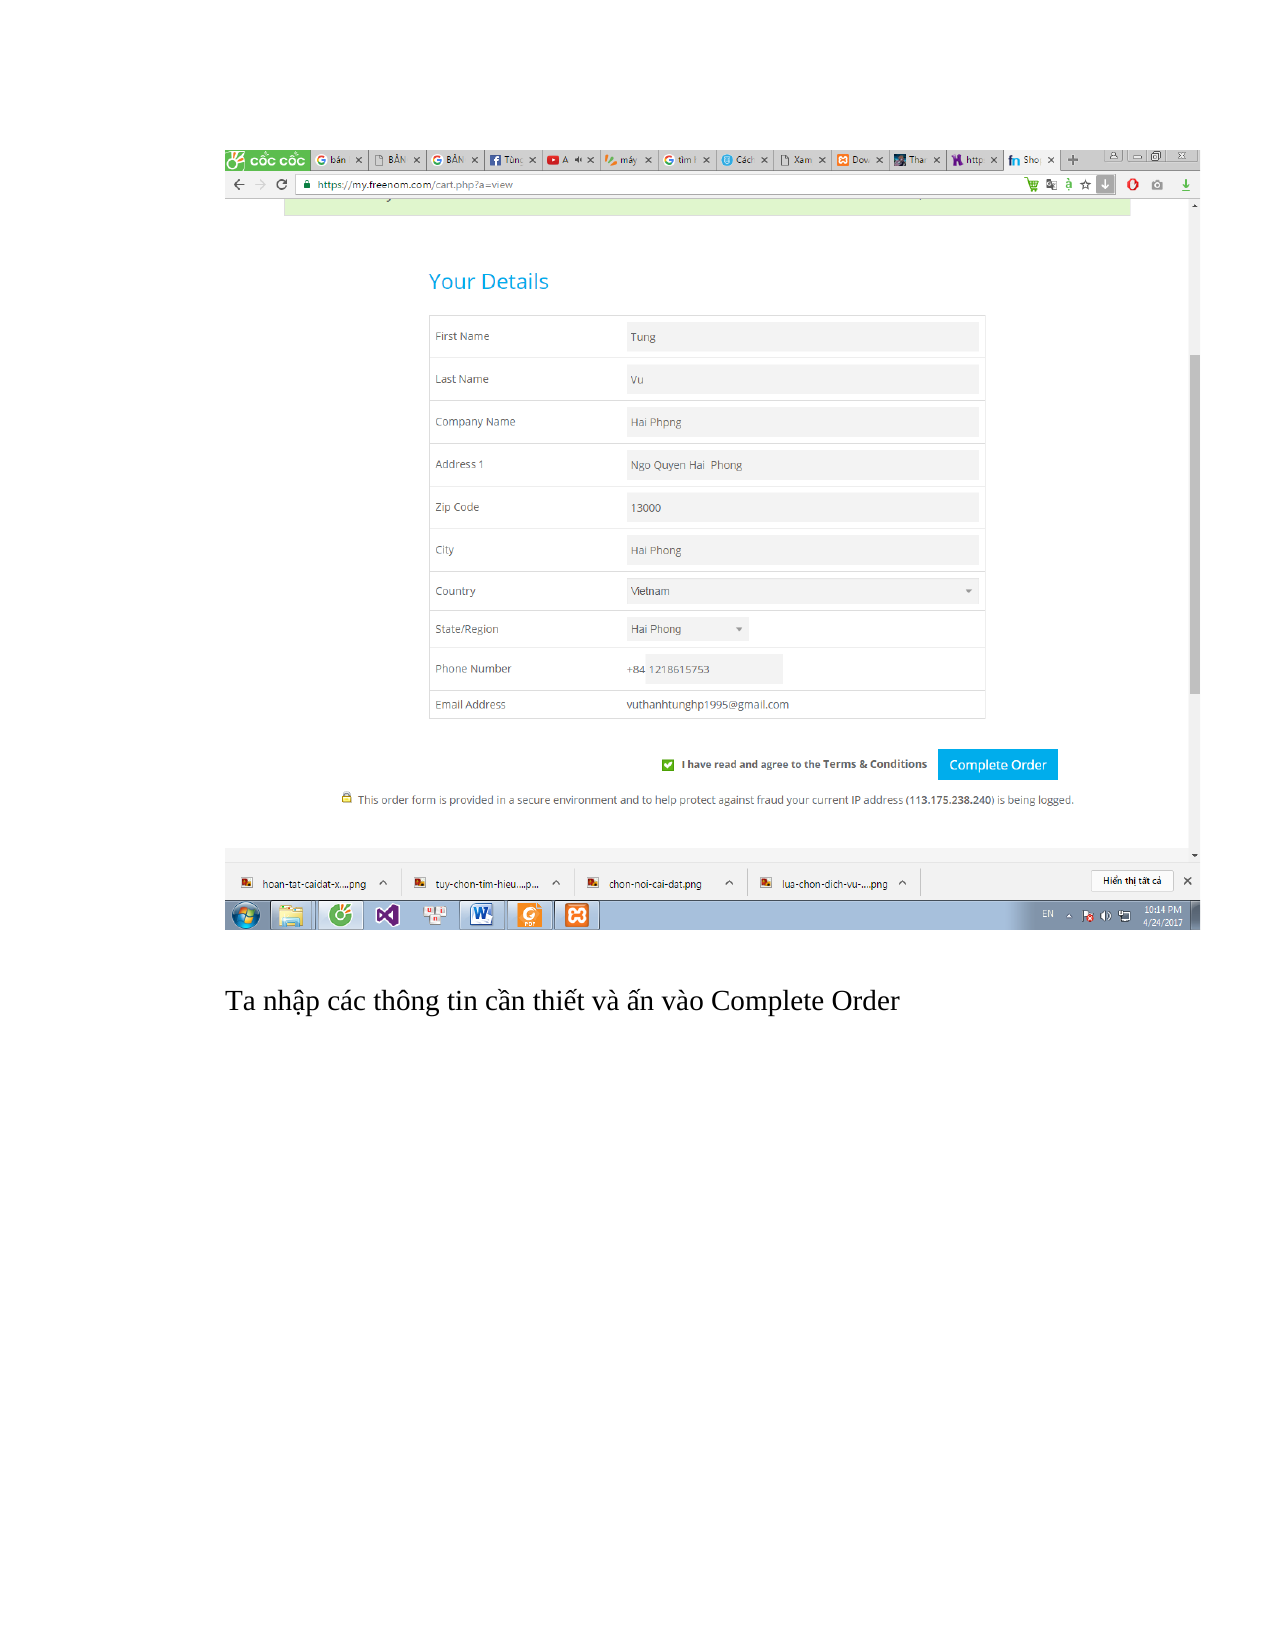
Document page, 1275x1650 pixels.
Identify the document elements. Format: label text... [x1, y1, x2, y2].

list Ta nhập các thông tin cần thiết và ấn vào Complete Order [225, 983, 1125, 1017]
picture [225, 150, 1200, 930]
